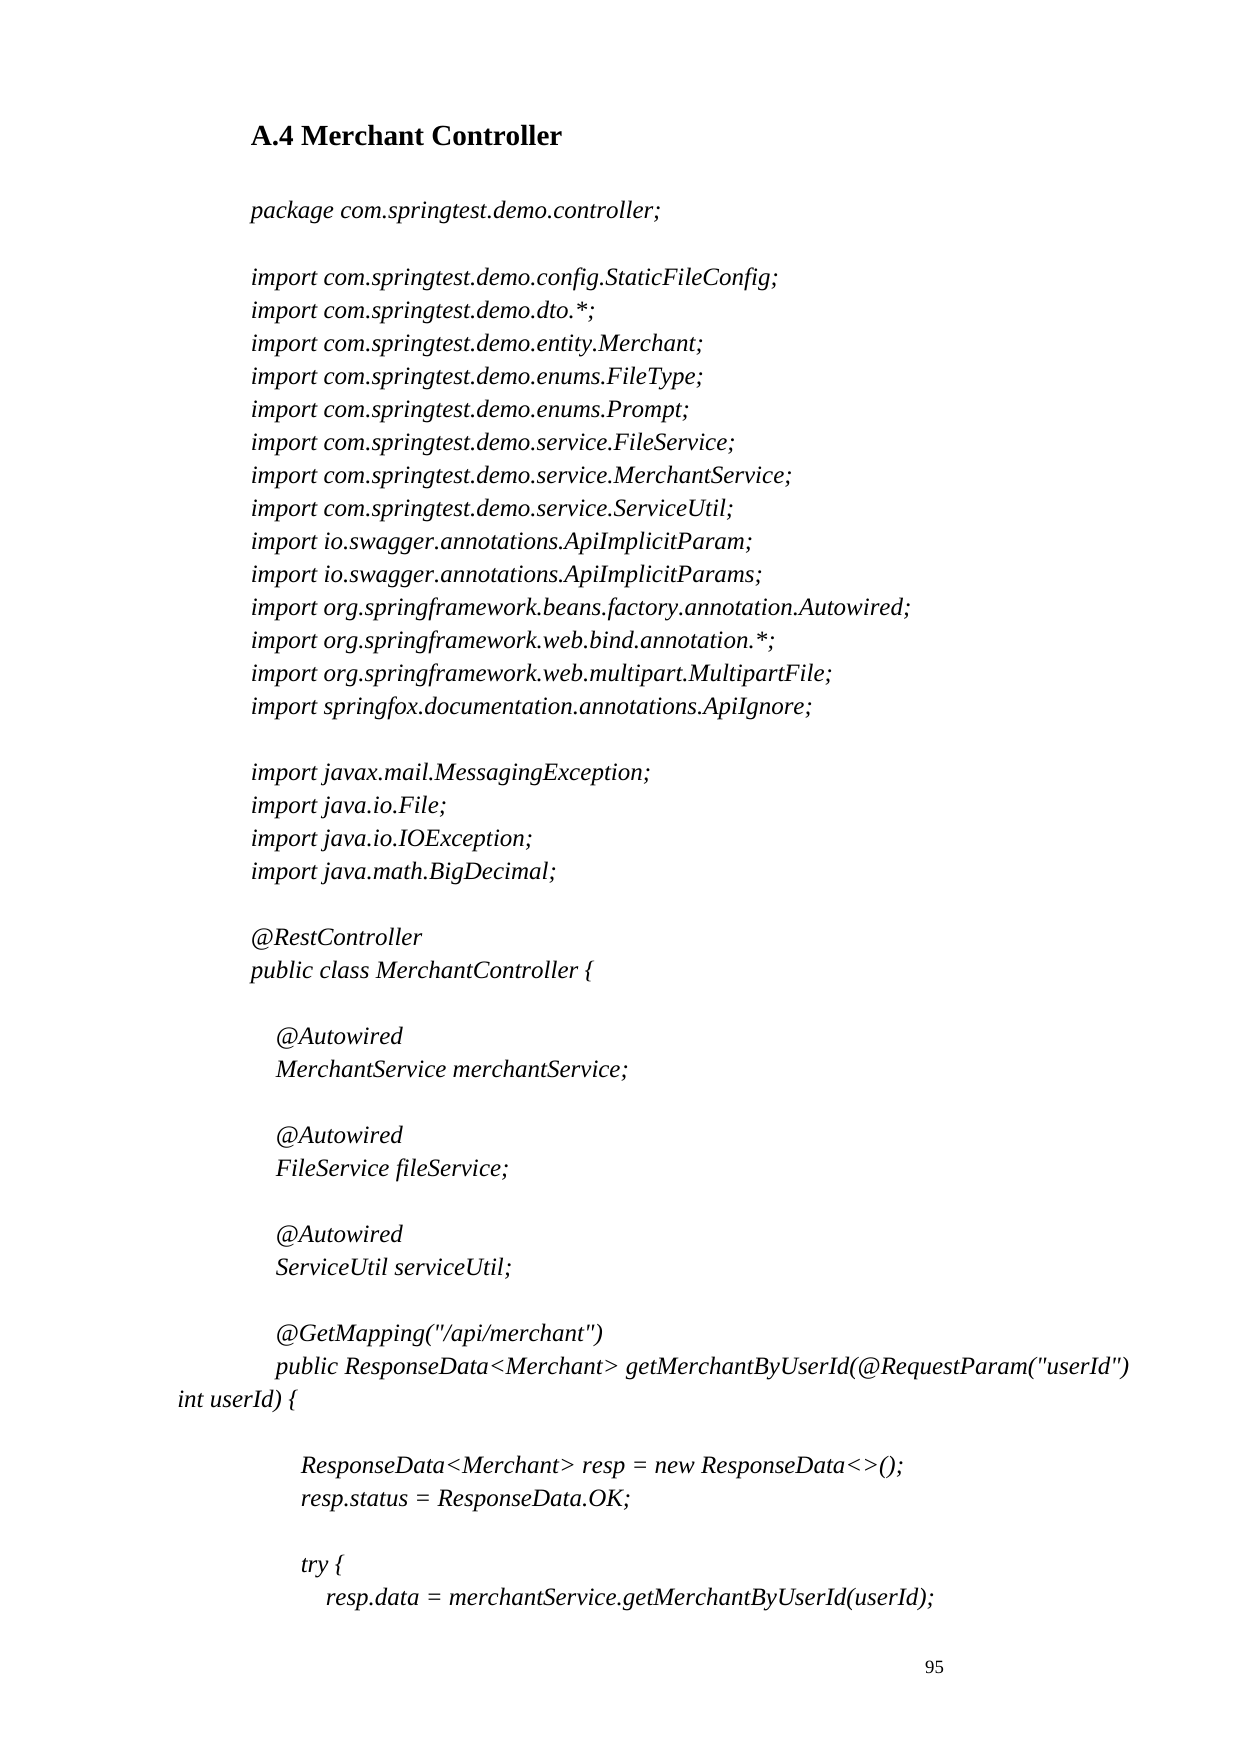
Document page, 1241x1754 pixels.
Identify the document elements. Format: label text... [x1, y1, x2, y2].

text A.4 Merchant Controller [177, 118, 1152, 152]
text import com.springtest.demo.config.StaticFileConfig; [177, 262, 1152, 290]
text MerchantService merchantService; [177, 1054, 1152, 1083]
text import java.math.BigDecimal; [177, 856, 1152, 885]
text resp.status = ResponseData.OK; [177, 1483, 1152, 1512]
text public class MerchantController { [177, 955, 1152, 984]
text import org.springframework.web.multipart.MultipartFile; [177, 658, 1152, 687]
text @GetMapping("/api/merchant") [177, 1318, 1152, 1347]
text import com.springtest.demo.service.FileService; [177, 427, 1152, 456]
text import com.springtest.demo.service.ServiceUtil; [177, 493, 1152, 522]
text @Autowired [177, 1219, 1152, 1248]
text @RestController [177, 922, 1152, 951]
text import java.io.File; [177, 790, 1152, 819]
text import io.swagger.annotations.ApiImplicitParams; [177, 559, 1152, 588]
text import org.springframework.beans.factory.annotation.Autowired; [177, 592, 1152, 621]
text ServiceUtil serviceUtil; [177, 1252, 1152, 1281]
text package com.springtest.demo.controller; [177, 196, 1152, 224]
text import com.springtest.demo.enums.Prompt; [177, 394, 1152, 422]
text import com.springtest.demo.entity.Merchant; [177, 328, 1152, 356]
text @Autowired [177, 1120, 1152, 1149]
text import com.springtest.demo.enums.FileType; [177, 361, 1152, 389]
text ResponseData<Merchant> resp = new ResponseData<>(); [177, 1450, 1152, 1479]
text import com.springtest.demo.service.MerchantService; [177, 460, 1152, 488]
text import io.swagger.annotations.ApiImplicitParam; [177, 526, 1152, 554]
text public ResponseData<Merchant> getMerchantByUserId(@RequestParam("userId") int userId) { [177, 1351, 1152, 1413]
text resp.data = merchantService.getMerchantByUserId(userId); [177, 1582, 1152, 1611]
text import org.springframework.web.bind.annotation.*; [177, 625, 1152, 654]
text try { [177, 1549, 1152, 1578]
text import com.springtest.demo.dto.*; [177, 295, 1152, 323]
text import springfox.documentation.annotations.ApiIgnore; [177, 691, 1152, 720]
text import java.io.IOException; [177, 823, 1152, 852]
text FileService fileService; [177, 1153, 1152, 1182]
text import javax.mail.MessagingException; [177, 757, 1152, 786]
text @Autowired [177, 1021, 1152, 1050]
